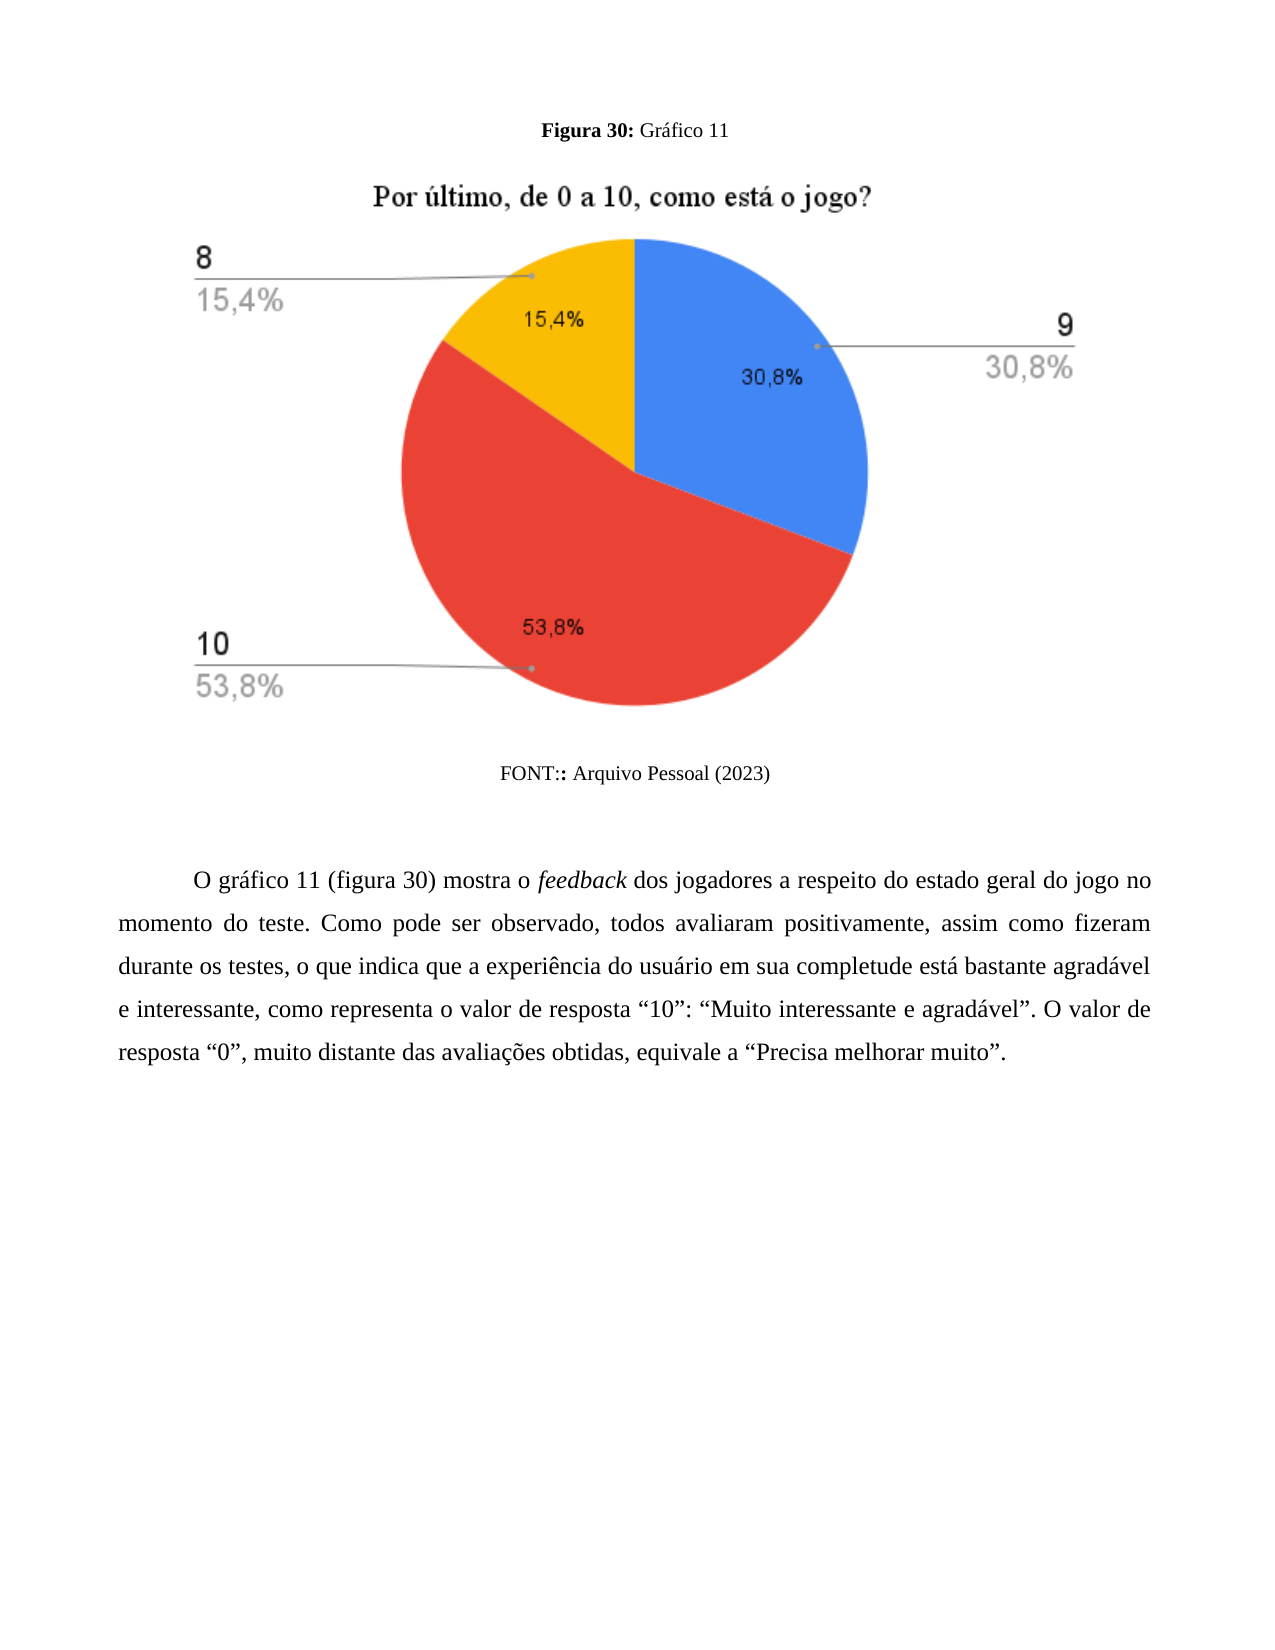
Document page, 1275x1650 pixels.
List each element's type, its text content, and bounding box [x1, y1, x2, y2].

text FONT:: Arquivo Pessoal (2023) [118, 761, 1152, 784]
picture [166, 155, 1104, 735]
text O gráfico 11 (figura 30) mostra o feedback dos jogadores a respeito do estado geral do jogo no momento do teste. Como pode ser observado, todos avaliaram positivamente, assim como fizeram durante os testes, o que indica que a experiência do usuário em sua completude está bastante agradável e interessante, como representa o valor de resposta “10”: “Muito interessante e agradável”. O valor de resposta “0”, muito distante das avaliações obtidas, equivale a “Precisa melhorar muito”. [118, 865, 1152, 1066]
